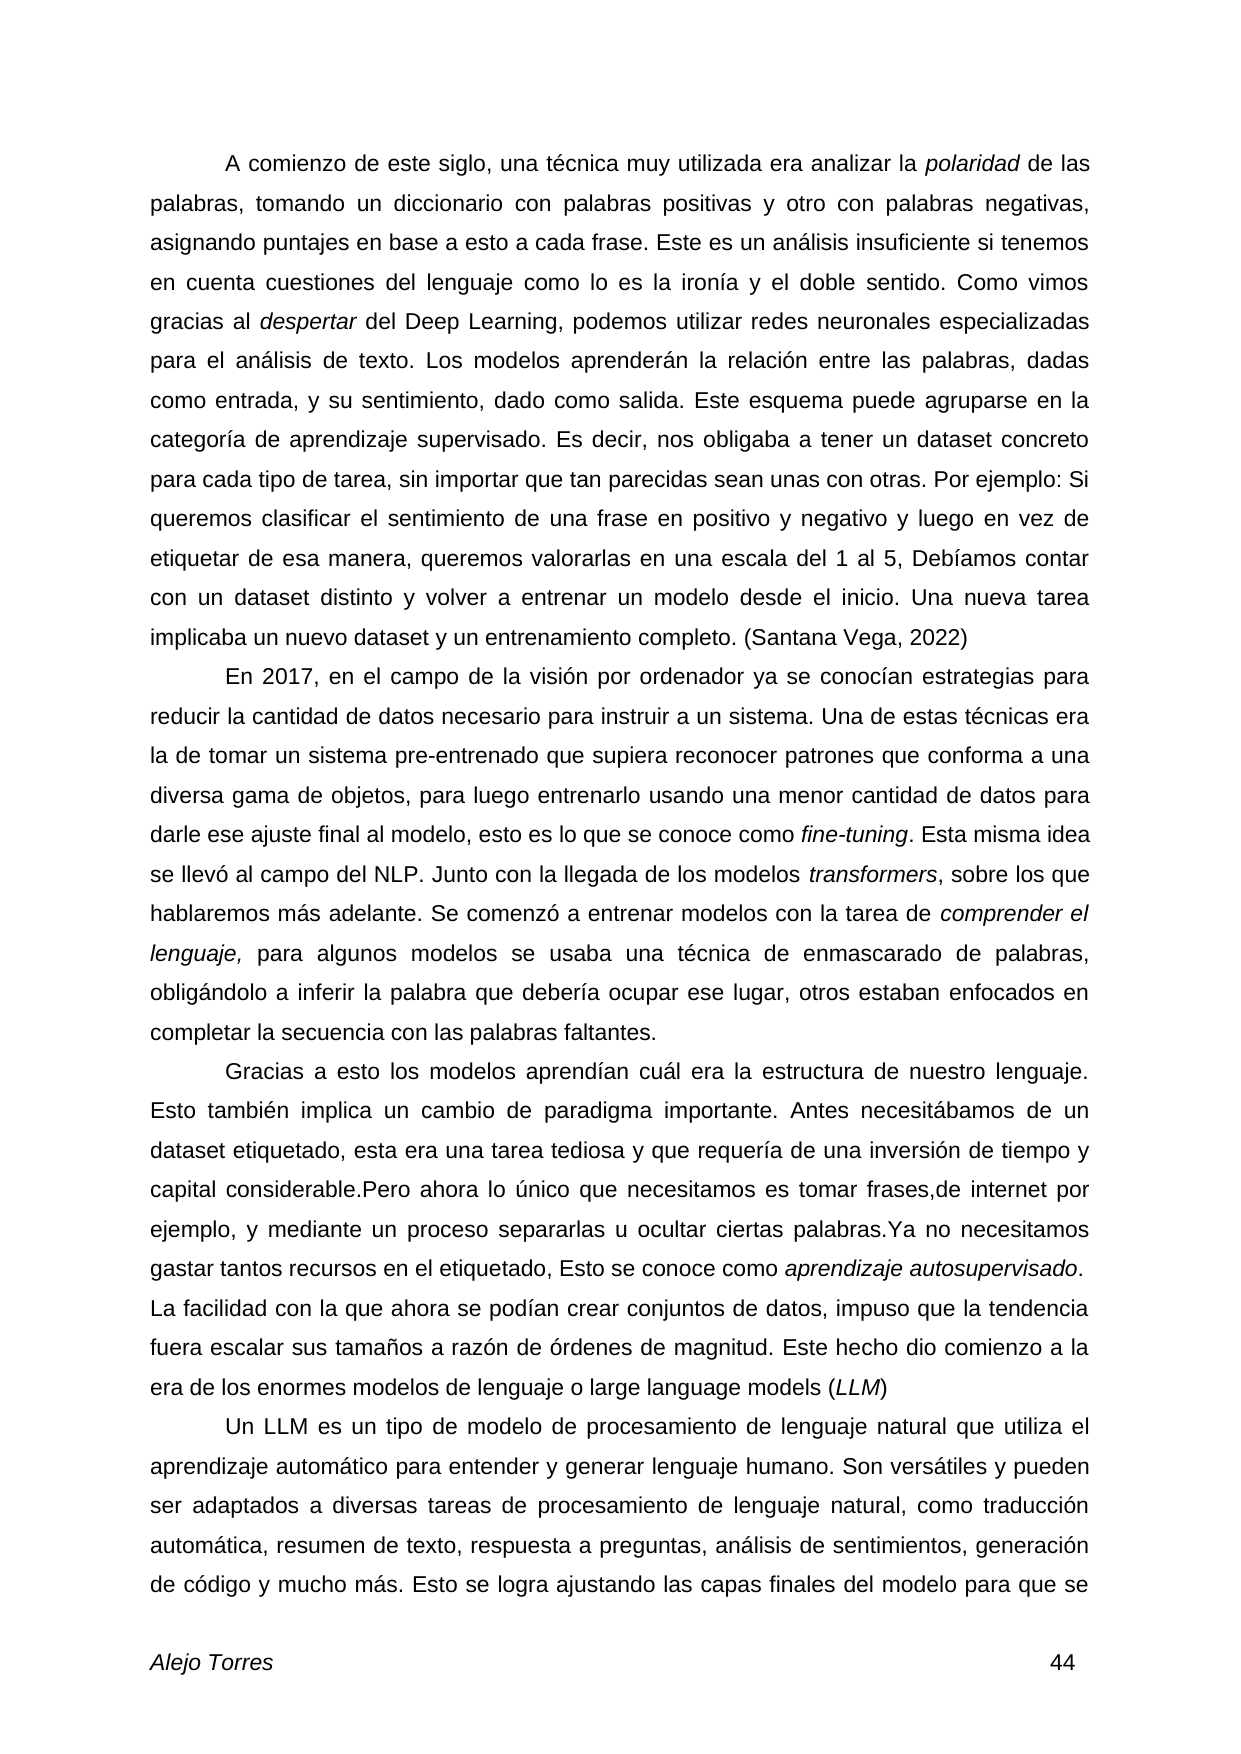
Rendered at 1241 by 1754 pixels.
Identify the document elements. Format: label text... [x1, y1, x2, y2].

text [150, 1413, 1090, 1598]
text A comienzo de este siglo, una técnica muy utilizada era analizar la polaridad de las palabras, tomando un diccionario con palabras positivas y otro con palabras negativas, asignando puntajes en base a esto a cada frase. Este es un análisis insuficiente si tenemos en cuenta cuestiones del lenguaje como lo es la ironía y el doble sentido. Como vimos gracias al despertar del Deep Learning, podemos utilizar redes neuronales especializadas para el análisis de texto. Los modelos aprenderán la relación entre las palabras, dadas como entrada, y su sentimiento, dado como salida. Este esquema puede agruparse en la categoría de aprendizaje supervisado. Es decir, nos obligaba a tener un dataset concreto para cada tipo de tarea, sin importar que tan parecidas sean unas con otras. Por ejemplo: Si queremos clasificar el sentimiento de una frase en positivo y negativo y luego en vez de etiquetar de esa manera, queremos valorarlas en una escala del 1 al 5, Debíamos contar con un dataset distinto y volver a entrenar un modelo desde el inicio. Una nueva tarea implicaba un nuevo dataset y un entrenamiento completo. (Santana Vega, 2022) [150, 150, 1090, 650]
text Gracias a esto los modelos aprendían cuál era la estructura de nuestro lenguaje. Esto también implica un cambio de paradigma importante. Antes necesitábamos de un dataset etiquetado, esta era una tarea tediosa y que requería de una inversión de tiempo y capital considerable.Pero ahora lo único que necesitamos es tomar frases,de internet por ejemplo, y mediante un proceso separarlas u ocultar ciertas palabras.Ya no necesitamos gastar tantos recursos en el etiquetado, Esto se conoce como aprendizaje autosupervisado. [150, 1058, 1090, 1282]
text La facilidad con la que ahora se podían crear conjuntos de datos, impuso que la tendencia fuera escalar sus tamaños a razón de órdenes de magnitud. Este hecho dio comienzo a la era de los enormes modelos de lenguaje o large language models (LLM) [150, 1295, 1090, 1400]
text En 2017, en el campo de la visión por ordenador ya se conocían estrategias para reducir la cantidad de datos necesario para instruir a un sistema. Una de estas técnicas era la de tomar un sistema pre-entrenado que supiera reconocer patrones que conforma a una diversa gama de objetos, para luego entrenarlo usando una menor cantidad de datos para darle ese ajuste final al modelo, esto es lo que se conoce como fine-tuning. Esta misma idea se llevó al campo del NLP. Junto con la llegada de los modelos transformers, sobre los que hablaremos más adelante. Se comenzó a entrenar modelos con la tarea de comprender el lenguaje, para algunos modelos se usaba una técnica de enmascarado de palabras, obligándolo a inferir la palabra que debería ocupar ese lugar, otros estaban enfocados en completar la secuencia con las palabras faltantes. [150, 663, 1090, 1045]
